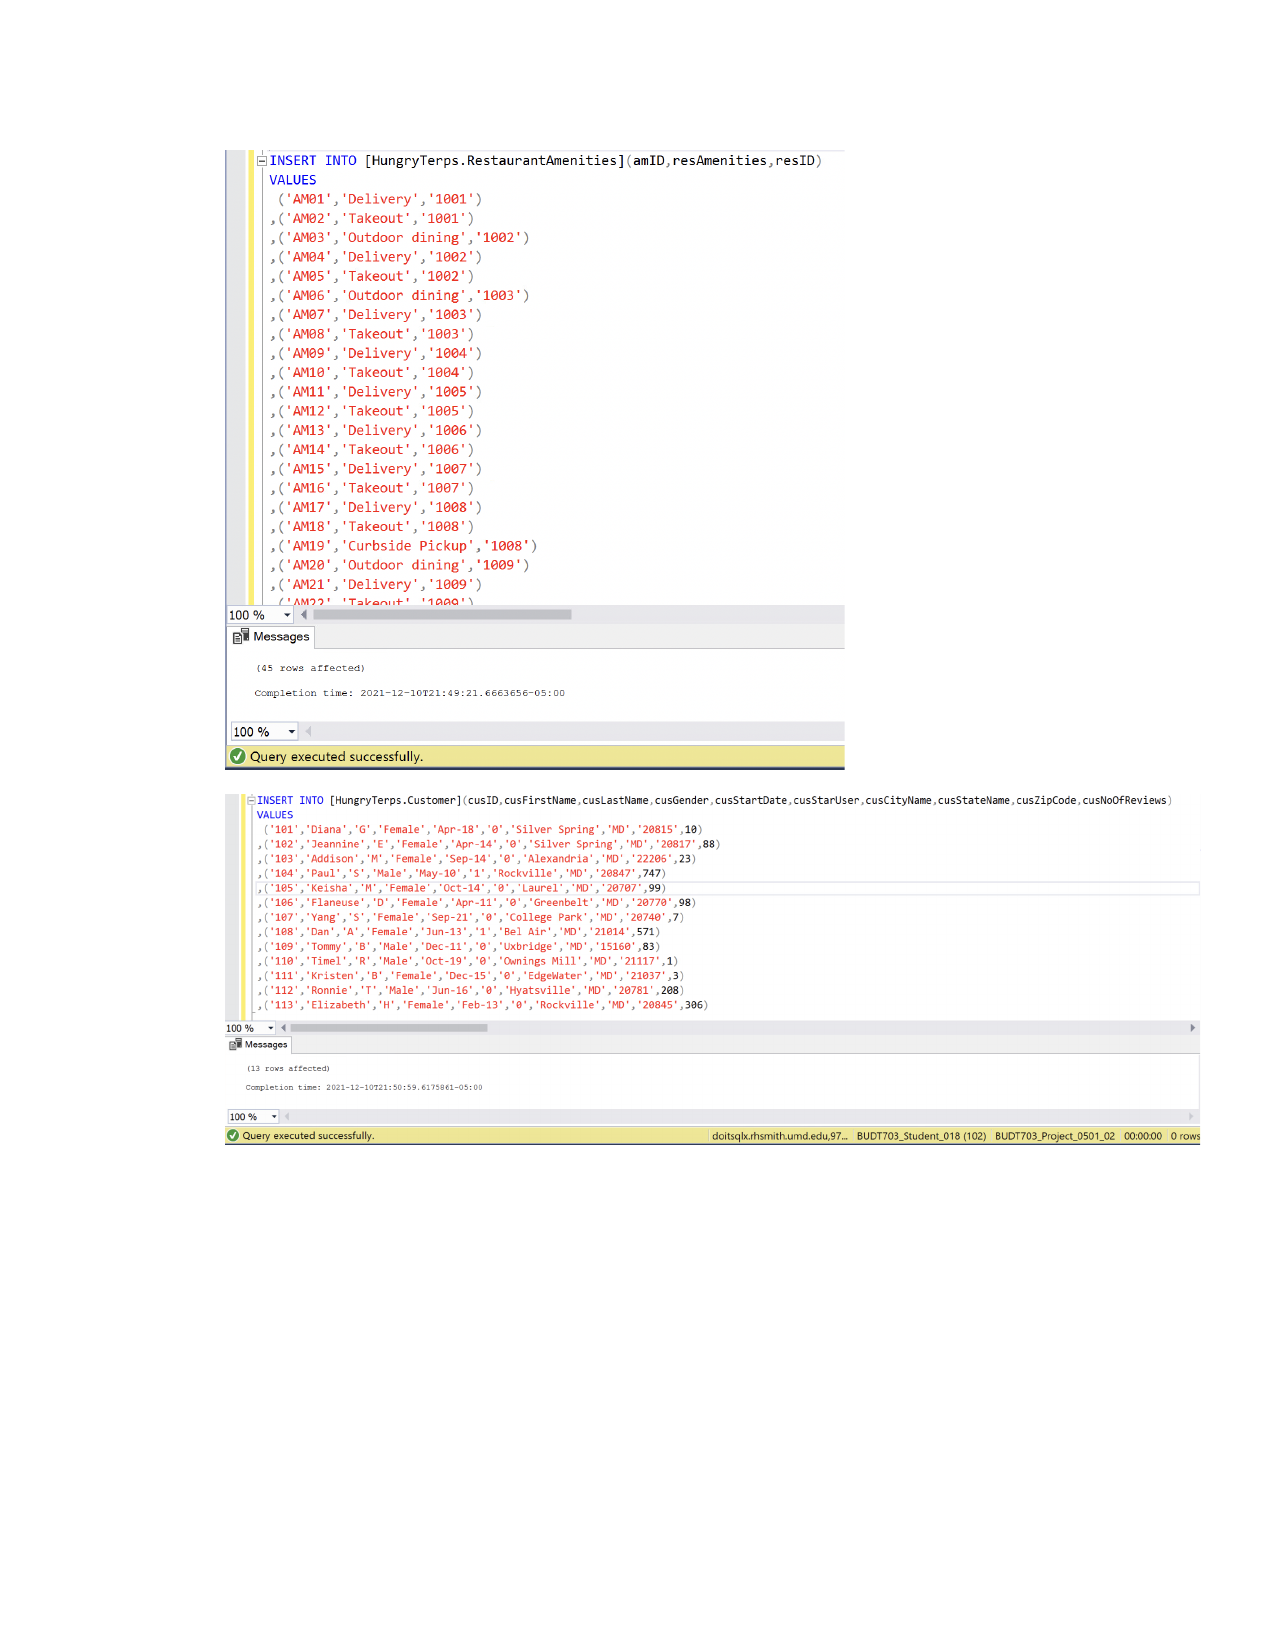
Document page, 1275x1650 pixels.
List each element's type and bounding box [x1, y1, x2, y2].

picture [225, 794, 1200, 1145]
picture [225, 150, 845, 770]
